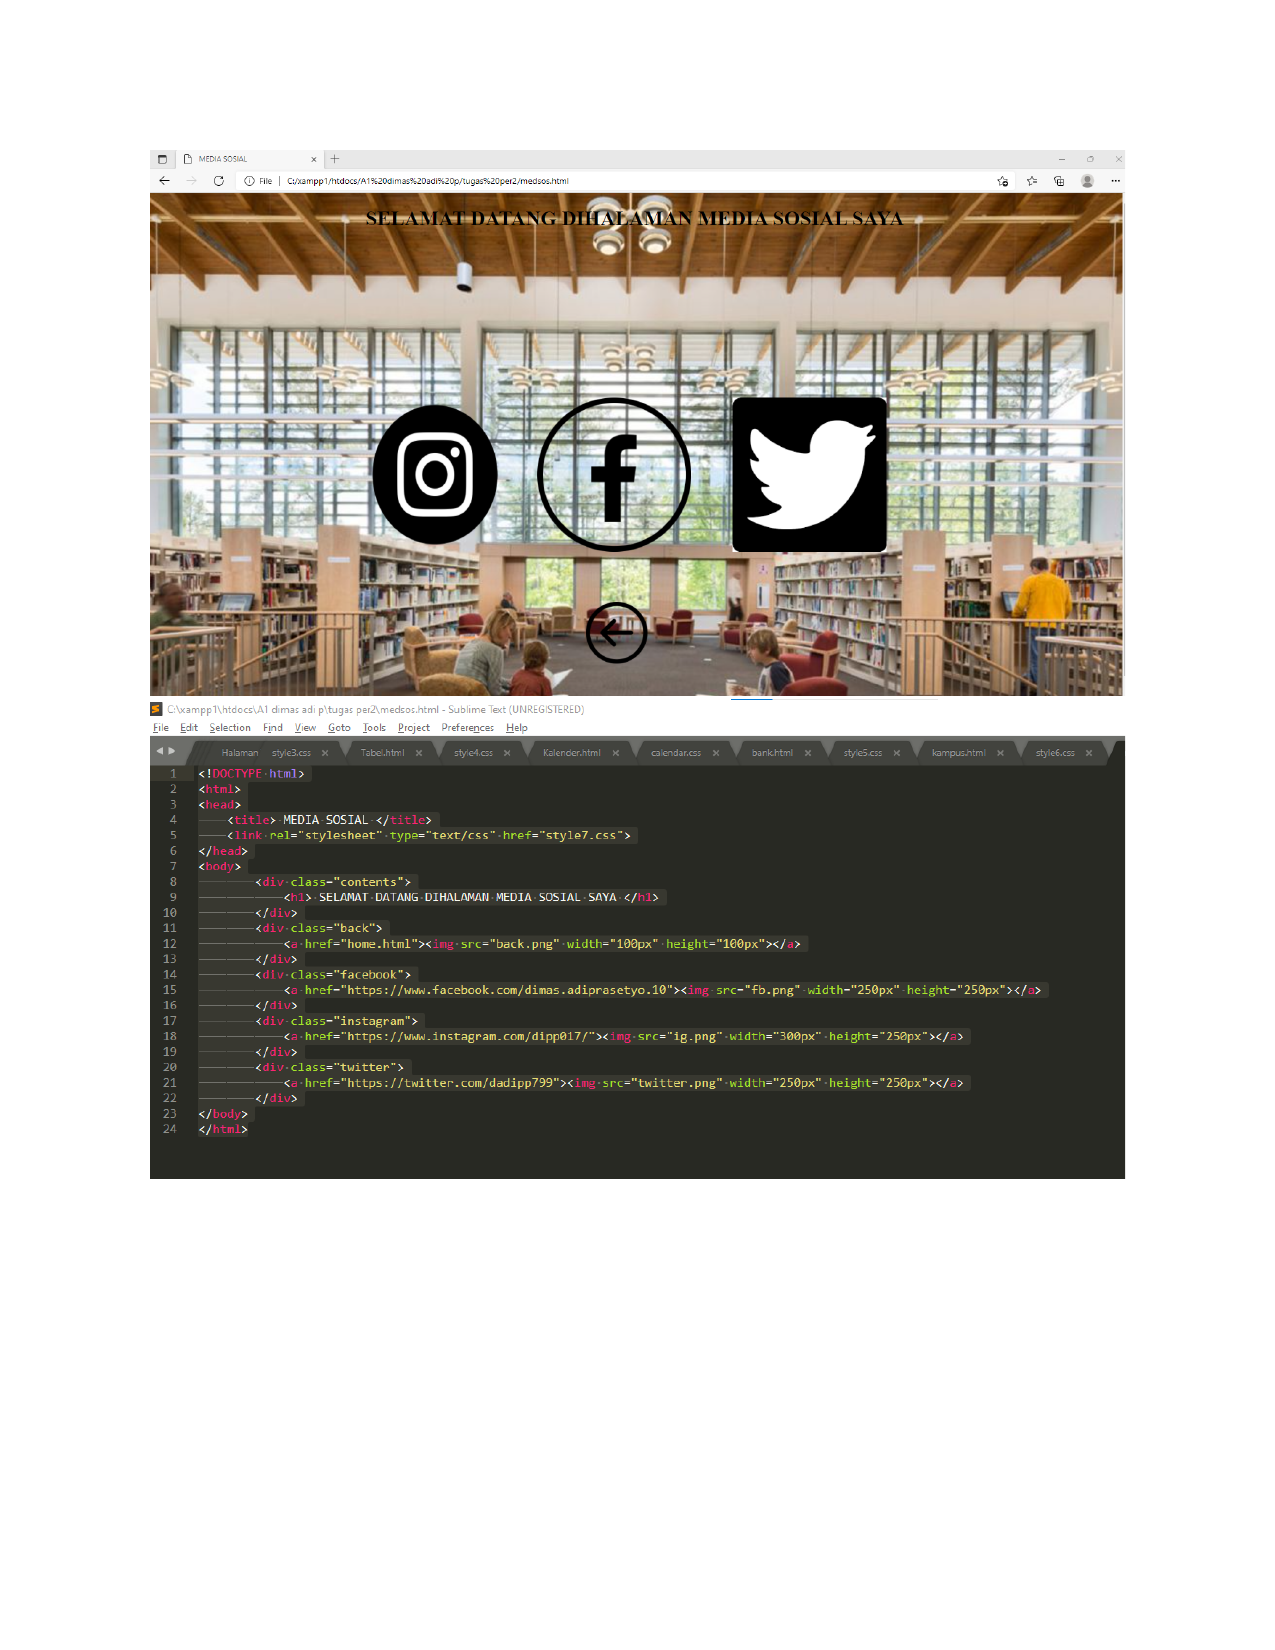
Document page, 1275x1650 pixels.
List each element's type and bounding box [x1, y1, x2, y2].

picture [150, 699, 1125, 1179]
picture [150, 150, 1125, 696]
